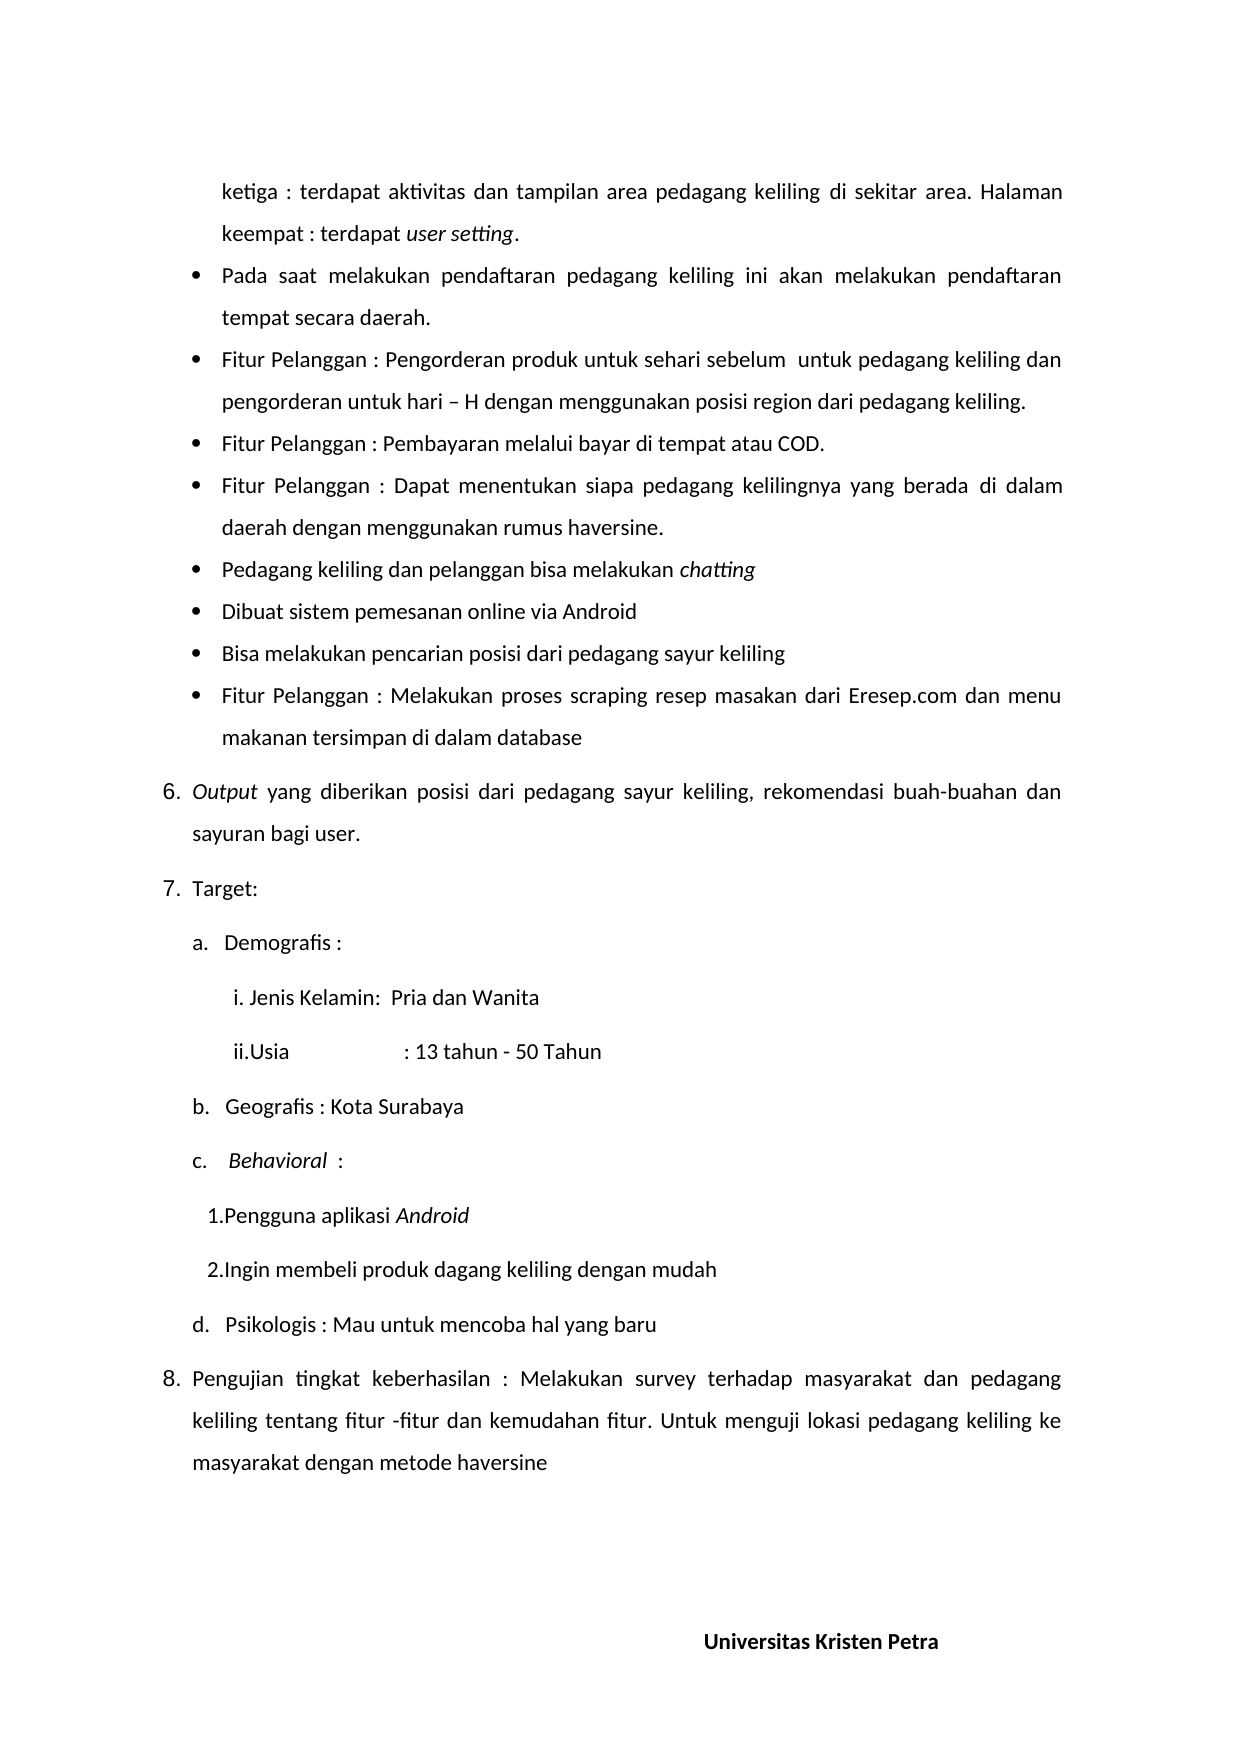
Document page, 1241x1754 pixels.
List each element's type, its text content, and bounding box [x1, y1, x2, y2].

list Output yang diberikan posisi dari pedagang sayur keliling, rekomendasi buah-buahan dan sayuran bagi user. [162, 777, 1063, 847]
text ii.Usia : 13 tahun - 50 Tahun [192, 1037, 1063, 1065]
list Fitur Pelanggan : Pengorderan produk untuk sehari sebelum untuk pedagang keliling dan pengorderan untuk hari – H dengan menggunakan posisi region dari pedagang keliling. [192, 345, 1063, 415]
list Fitur Pelanggan : Dapat menentukan siapa pedagang kelilingnya yang berada di dalam daerah dengan menggunakan rumus haversine. [192, 471, 1063, 541]
list Dibuat sistem pemesanan online via Android [192, 597, 1063, 625]
text 1.Pengguna aplikasi Android [192, 1201, 1063, 1229]
text i. Jenis Kelamin: Pria dan Wanita [192, 983, 1063, 1011]
list Pengujian tingkat keberhasilan : Melakukan survey terhadap masyarakat dan pedagang keliling tentang fitur -fitur dan kemudahan fitur. Untuk menguji lokasi pedagang keliling ke masyarakat dengan metode haversine [162, 1364, 1063, 1476]
list Pedagang keliling dan pelanggan bisa melakukan chatting [192, 555, 1063, 583]
text a. Demografis : [192, 928, 1063, 956]
list Fitur Pelanggan : Melakukan proses scraping resep masakan dari Eresep.com dan menu makanan tersimpan di dalam database [192, 681, 1063, 751]
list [192, 177, 1063, 247]
list Pada saat melakukan pendaftaran pedagang keliling ini akan melakukan pendaftaran tempat secara daerah. [192, 261, 1063, 331]
text b. Geografis : Kota Surabaya [192, 1092, 1063, 1120]
text 2.Ingin membeli produk dagang keliling dengan mudah [192, 1255, 1063, 1283]
text d. Psikologis : Mau untuk mencoba hal yang baru [192, 1310, 1063, 1338]
list Target: [162, 874, 1063, 902]
list Fitur Pelanggan : Pembayaran melalui bayar di tempat atau COD. [192, 429, 1063, 457]
text c. Behavioral : [192, 1146, 1063, 1174]
list Bisa melakukan pencarian posisi dari pedagang sayur keliling [192, 639, 1063, 667]
